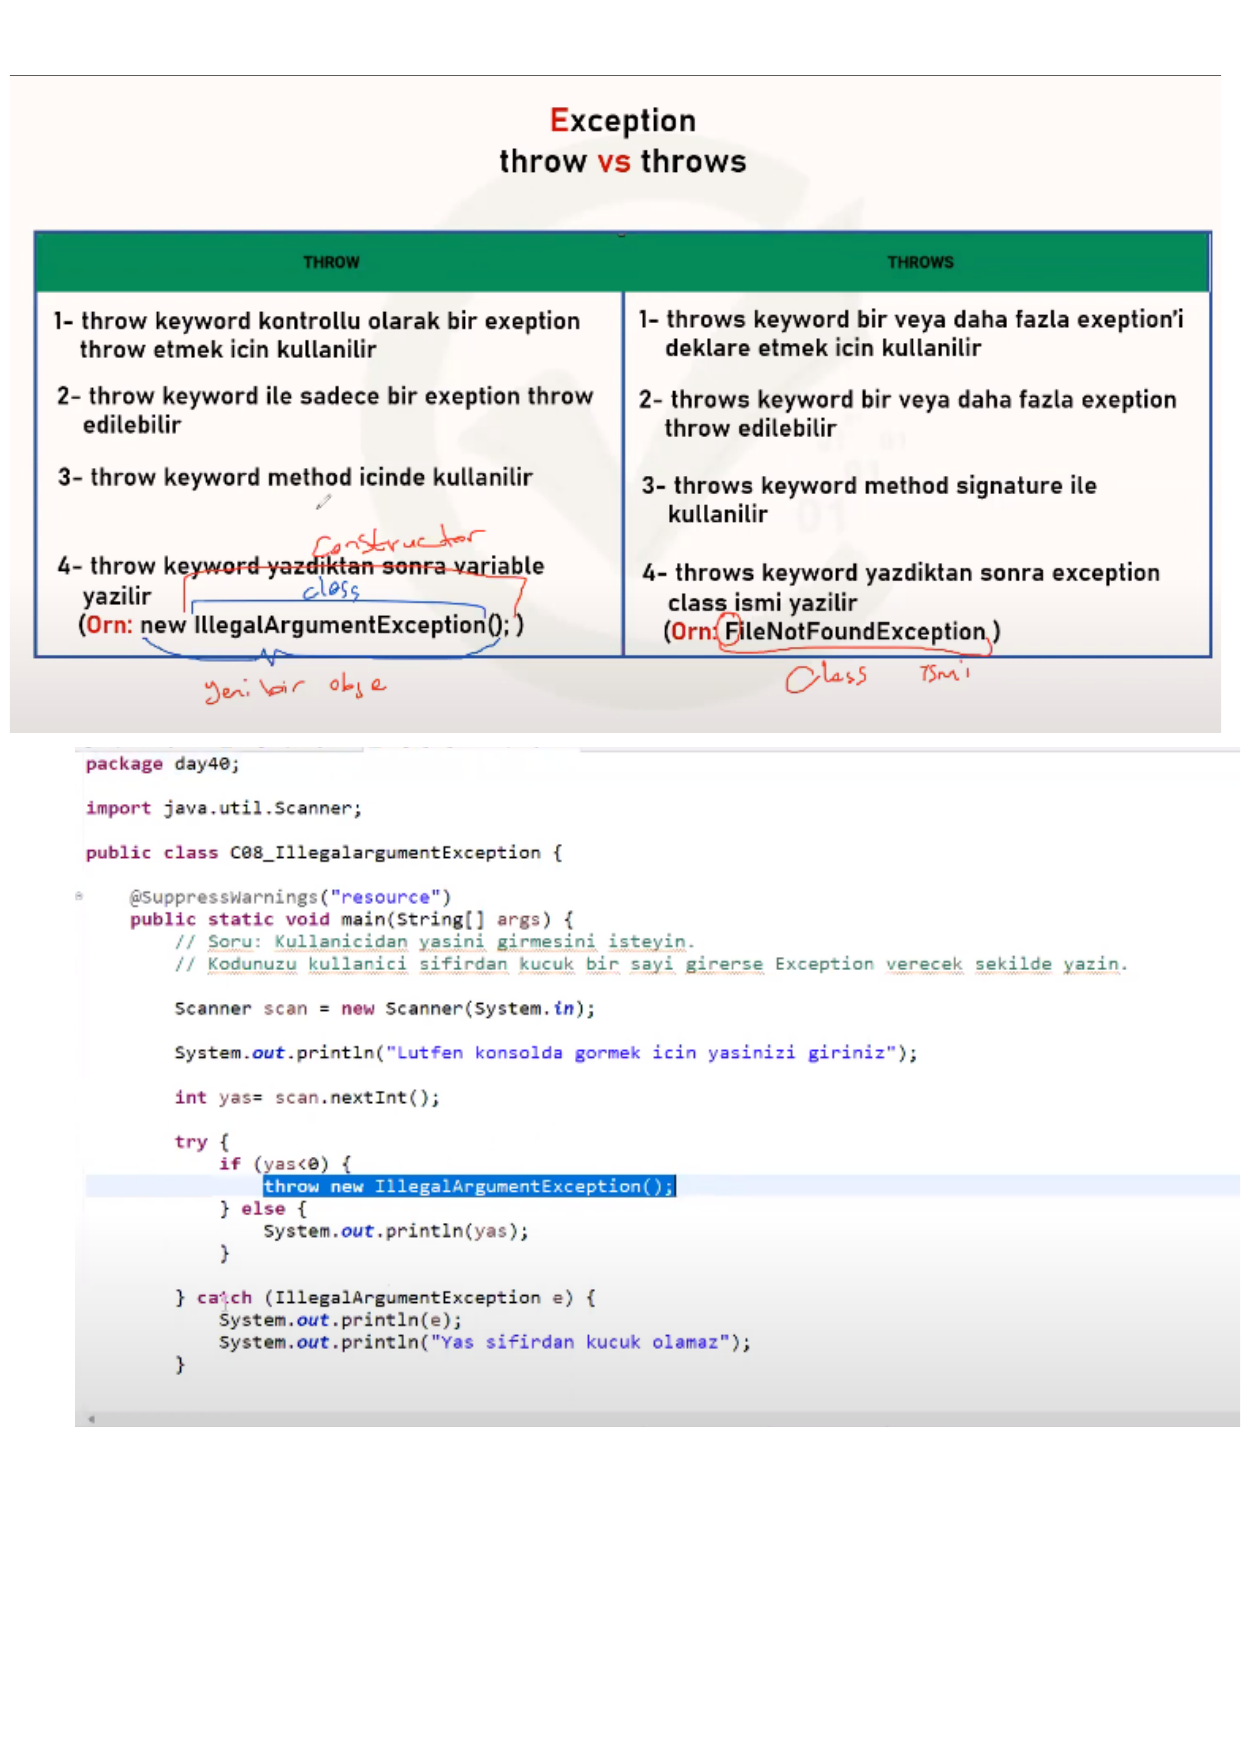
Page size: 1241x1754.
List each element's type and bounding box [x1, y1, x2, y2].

picture [75, 747, 1241, 1427]
picture [9, 75, 1222, 733]
